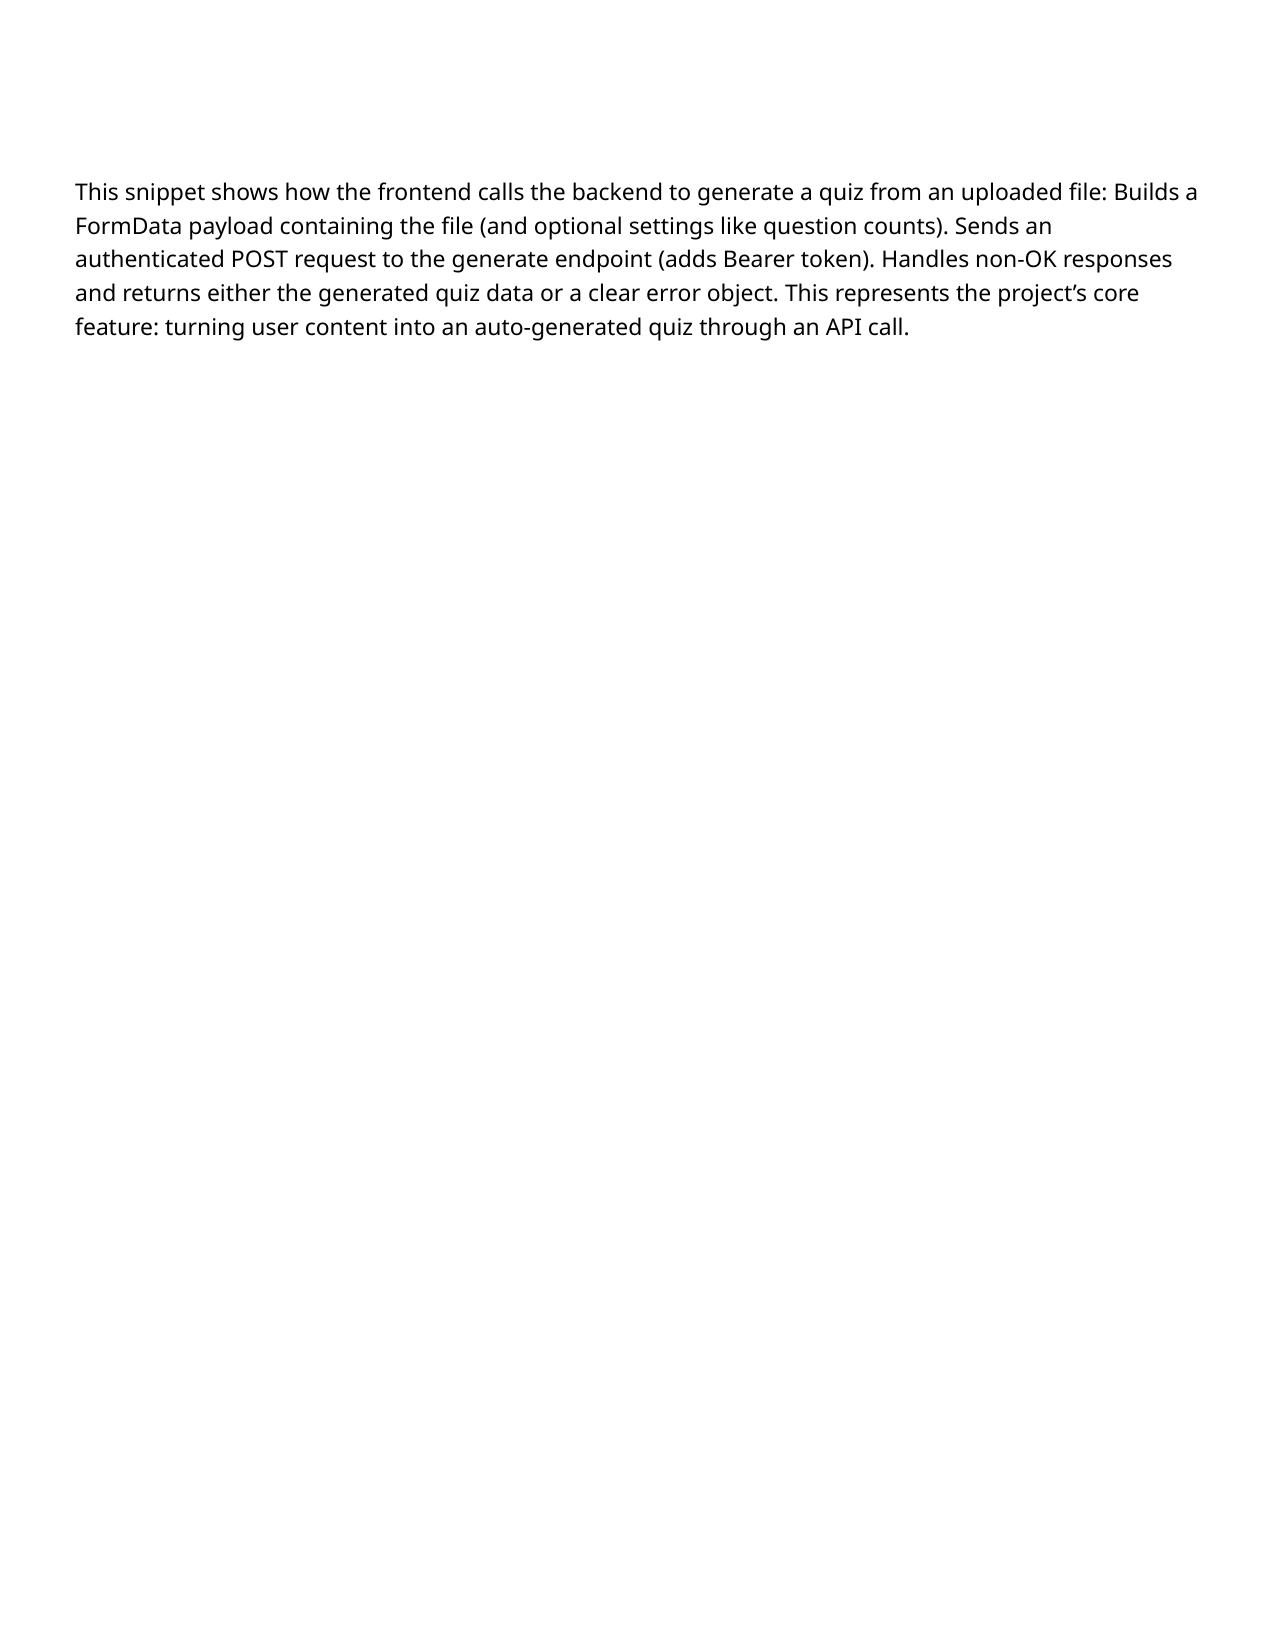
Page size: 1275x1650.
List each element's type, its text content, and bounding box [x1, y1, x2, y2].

text This snippet shows how the frontend calls the backend to generate a quiz from an uploaded file: Builds a FormData payload containing the file (and optional settings like question counts). Sends an authenticated POST request to the generate endpoint (adds Bearer token). Handles non-OK responses and returns either the generated quiz data or a clear error object. This represents the project’s core feature: turning user content into an auto-generated quiz through an API call. [75, 176, 1200, 342]
